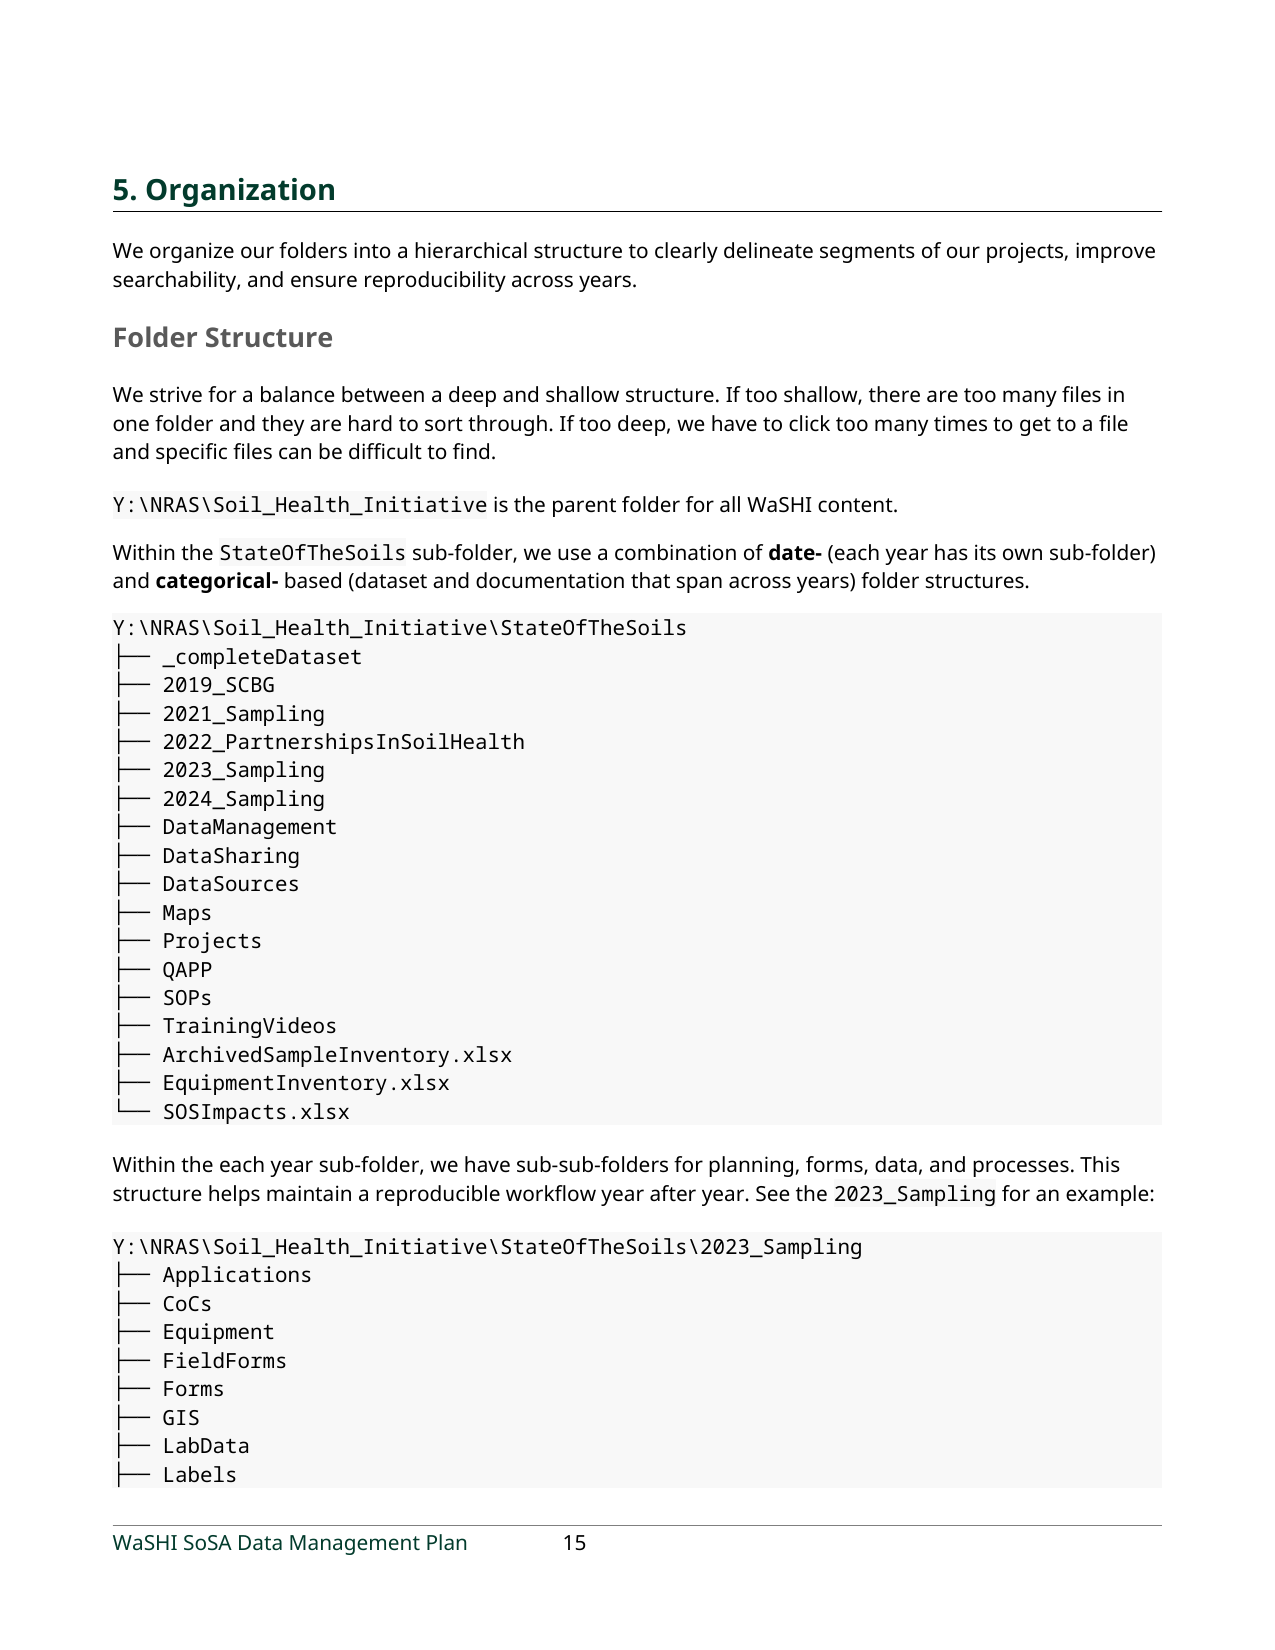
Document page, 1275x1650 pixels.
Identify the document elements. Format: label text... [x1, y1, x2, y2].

text Y:\NRAS\Soil_Health_Initiative\StateOfTheSoils ├── _completeDataset ├── 2019_SCBG ├── 2021_Sampling ├── 2022_PartnershipsInSoilHealth ├── 2023_Sampling ├── 2024_Sampling ├── DataManagement ├── DataSharing ├── DataSources ├── Maps ├── Projects ├── QAPP ├── SOPs ├── TrainingVideos ├── ArchivedSampleInventory.xlsx ├── EquipmentInventory.xlsx └── SOSImpacts.xlsx [112, 613, 1162, 1125]
text We strive for a balance between a deep and shallow structure. If too shallow, there are too many files in one folder and they are hard to sort through. If too deep, we have to click too many times to get to a file and specific files can be difficult to find. [112, 380, 1162, 466]
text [112, 1232, 1162, 1488]
text Within the StateOfTheSoils sub-folder, we use a combination of date- (each year has its own sub-folder) and categorical- based (dataset and documentation that span across years) folder structures. [112, 538, 1162, 595]
text We organize our folders into a hierarchical structure to clearly delineate segments of our projects, improve searchability, and ensure reproducibility across years. [112, 237, 1162, 293]
subtitle Folder Structure [112, 318, 1162, 355]
text Y:\NRAS\Soil_Health_Initiative is the parent folder for all WaSHI content. [487, 491, 1162, 519]
text Within the each year sub-folder, we have sub-sub-folders for planning, forms, data, and processes. This structure helps maintain a reproducible workflow year after year. See the 2023_Sampling for an example: [112, 1150, 1162, 1207]
subtitle 5. Organization [112, 169, 1162, 212]
